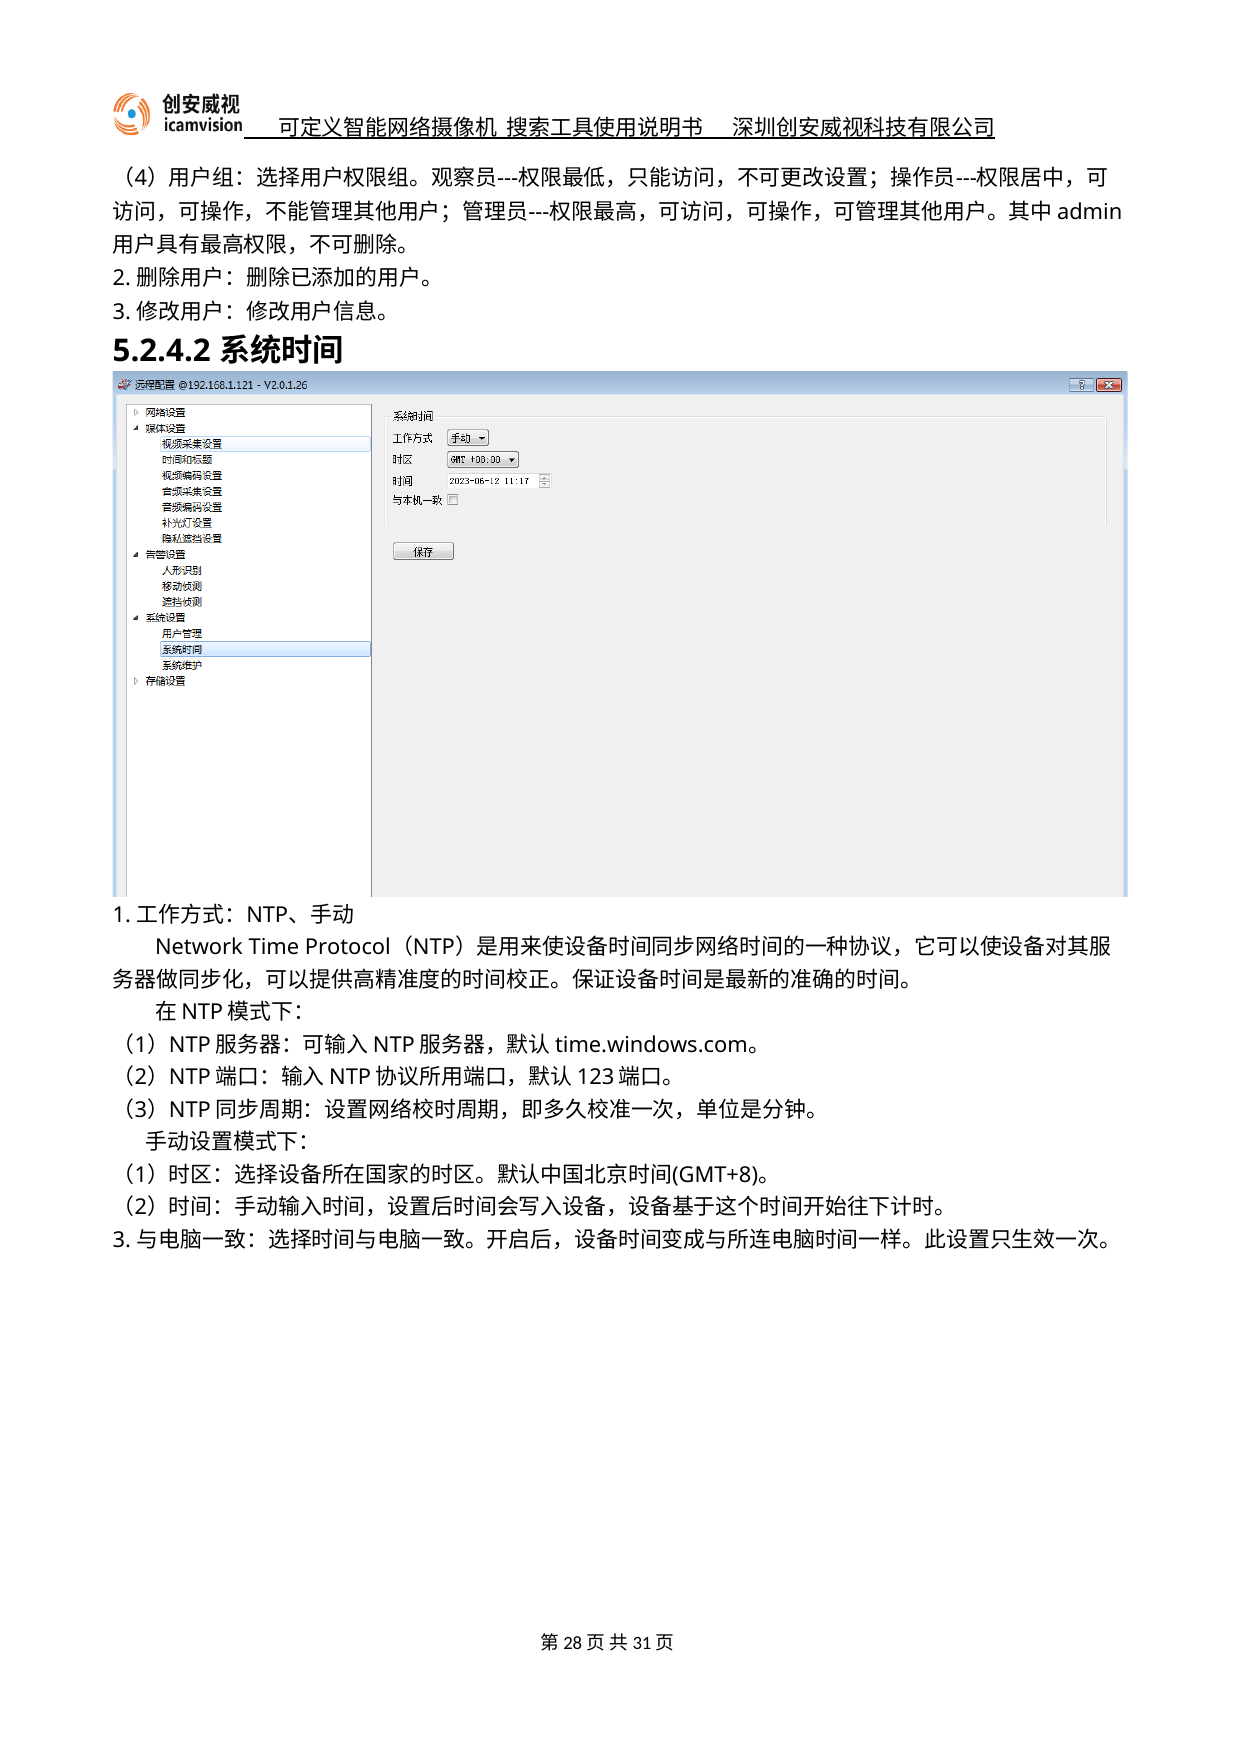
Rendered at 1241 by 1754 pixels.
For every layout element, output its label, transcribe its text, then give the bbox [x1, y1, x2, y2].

text 手动设置模式下： [112, 1124, 1128, 1156]
picture [112, 371, 1128, 897]
text 在NTP模式下： [112, 994, 1128, 1026]
text Network Time Protocol（NTP）是用来使设备时间同步网络时间的一种协议，它可以使设备对其服务器做同步化，可以提供高精准度的时间校正。保证设备时间是最新的准确的时间。 [112, 929, 1128, 994]
text （1）时区：选择设备所在国家的时区。默认中国北京时间(GMT+8)。 [112, 1156, 1128, 1189]
text （2）NTP端口：输入NTP协议所用端口，默认123端口。 [112, 1059, 1128, 1091]
text 3. 与电脑一致：选择时间与电脑一致。开启后，设备时间变成与所连电脑时间一样。此设置只生效一次。 [112, 1221, 1128, 1254]
text （2）时间：手动输入时间，设置后时间会写入设备，设备基于这个时间开始往下计时。 [112, 1189, 1128, 1221]
text 1. 工作方式：NTP、手动 [112, 897, 1128, 929]
text （4）用户组：选择用户权限组。观察员---权限最低，只能访问，不可更改设置；操作员---权限居中，可访问，可操作，不能管理其他用户；管理员---权限最高，可访问，可操作，可管理其他用户。其中admin用户具有最高权限，不可删除。 [112, 159, 1128, 259]
subtitle 5.2.4.2 系统时间 [112, 326, 1128, 371]
text （1）NTP服务器：可输入NTP服务器，默认time.windows.com。 [112, 1026, 1128, 1059]
text 3. 修改用户：修改用户信息。 [112, 292, 1128, 326]
text 2. 删除用户：删除已添加的用户。 [112, 259, 1128, 292]
text （3）NTP同步周期：设置网络校时周期，即多久校准一次，单位是分钟。 [112, 1091, 1128, 1124]
picture [112, 90, 244, 136]
